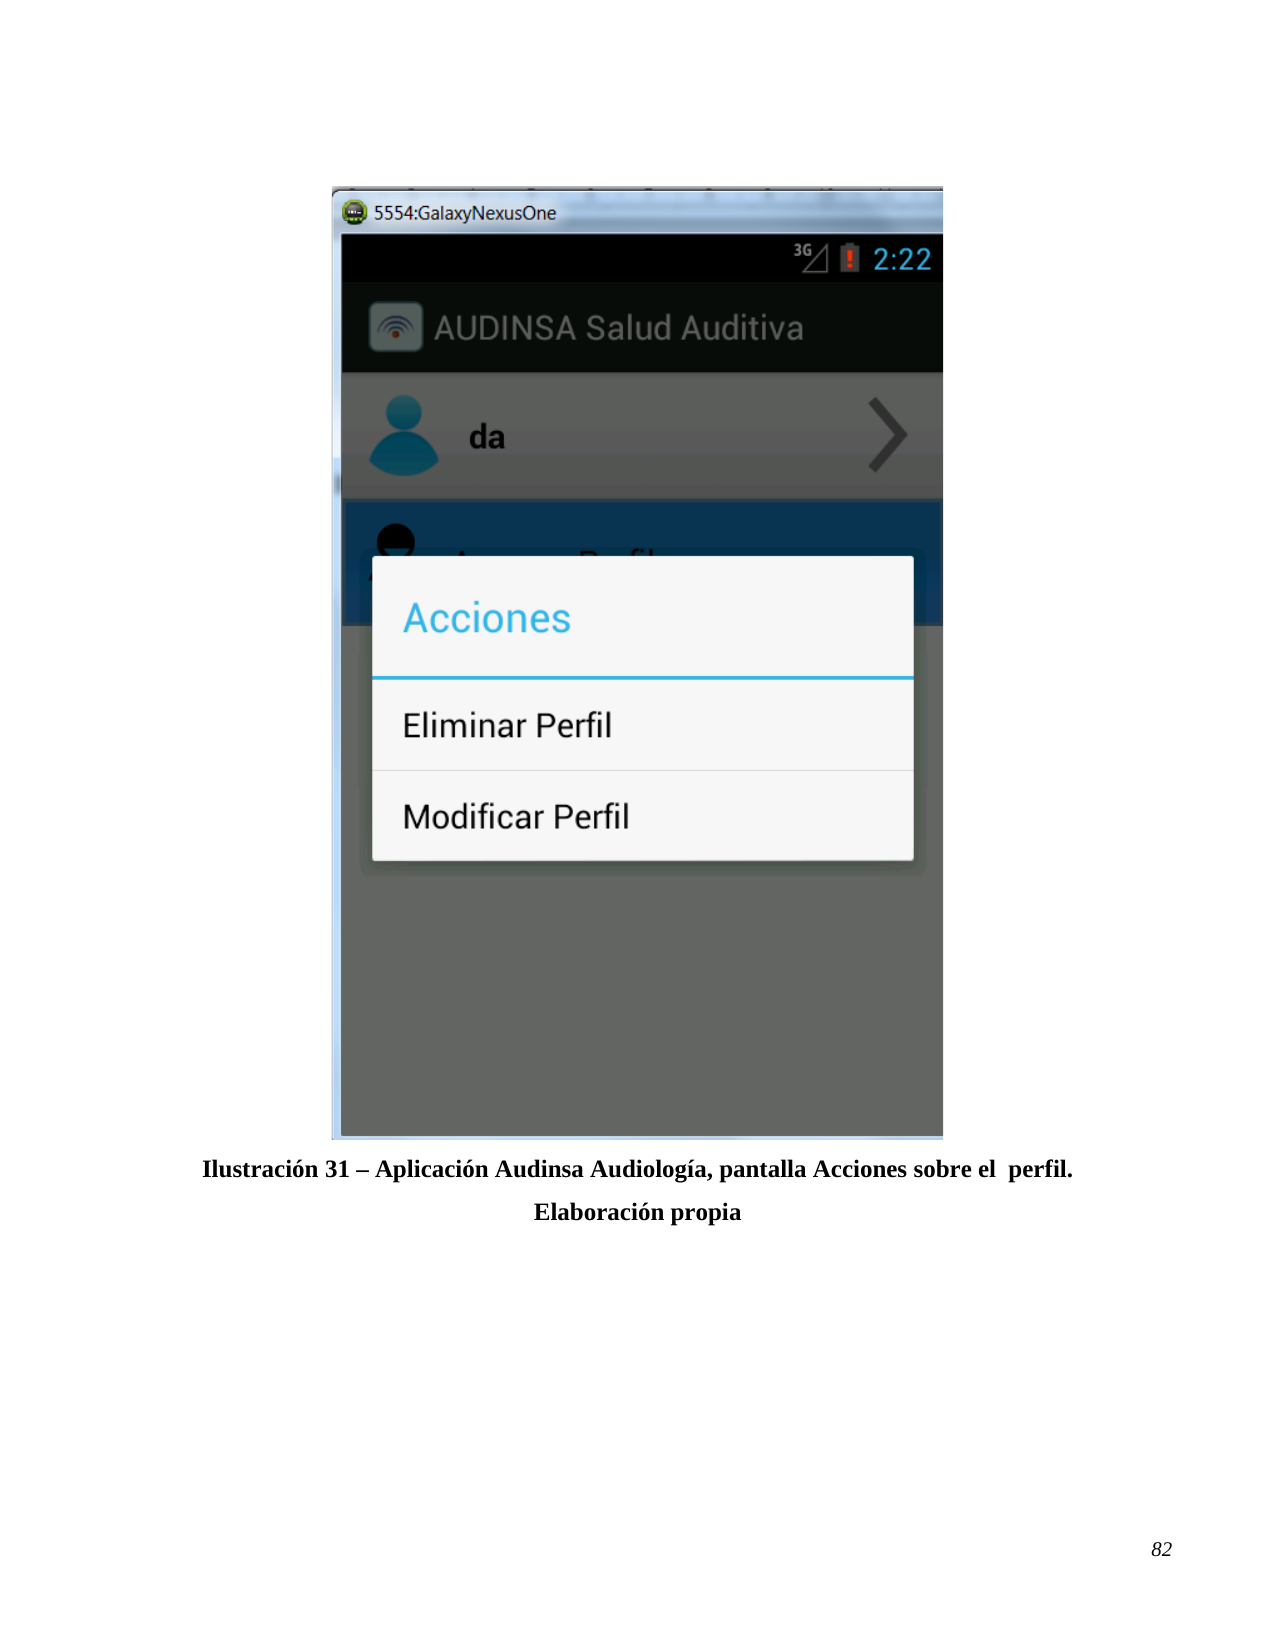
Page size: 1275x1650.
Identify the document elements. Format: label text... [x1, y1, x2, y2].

text Ilustración 31 – Aplicación Audinsa Audiología, pantalla Acciones sobre el perfil. [103, 1154, 1172, 1183]
text Elaboración propia [103, 1197, 1172, 1226]
picture [331, 186, 944, 1140]
